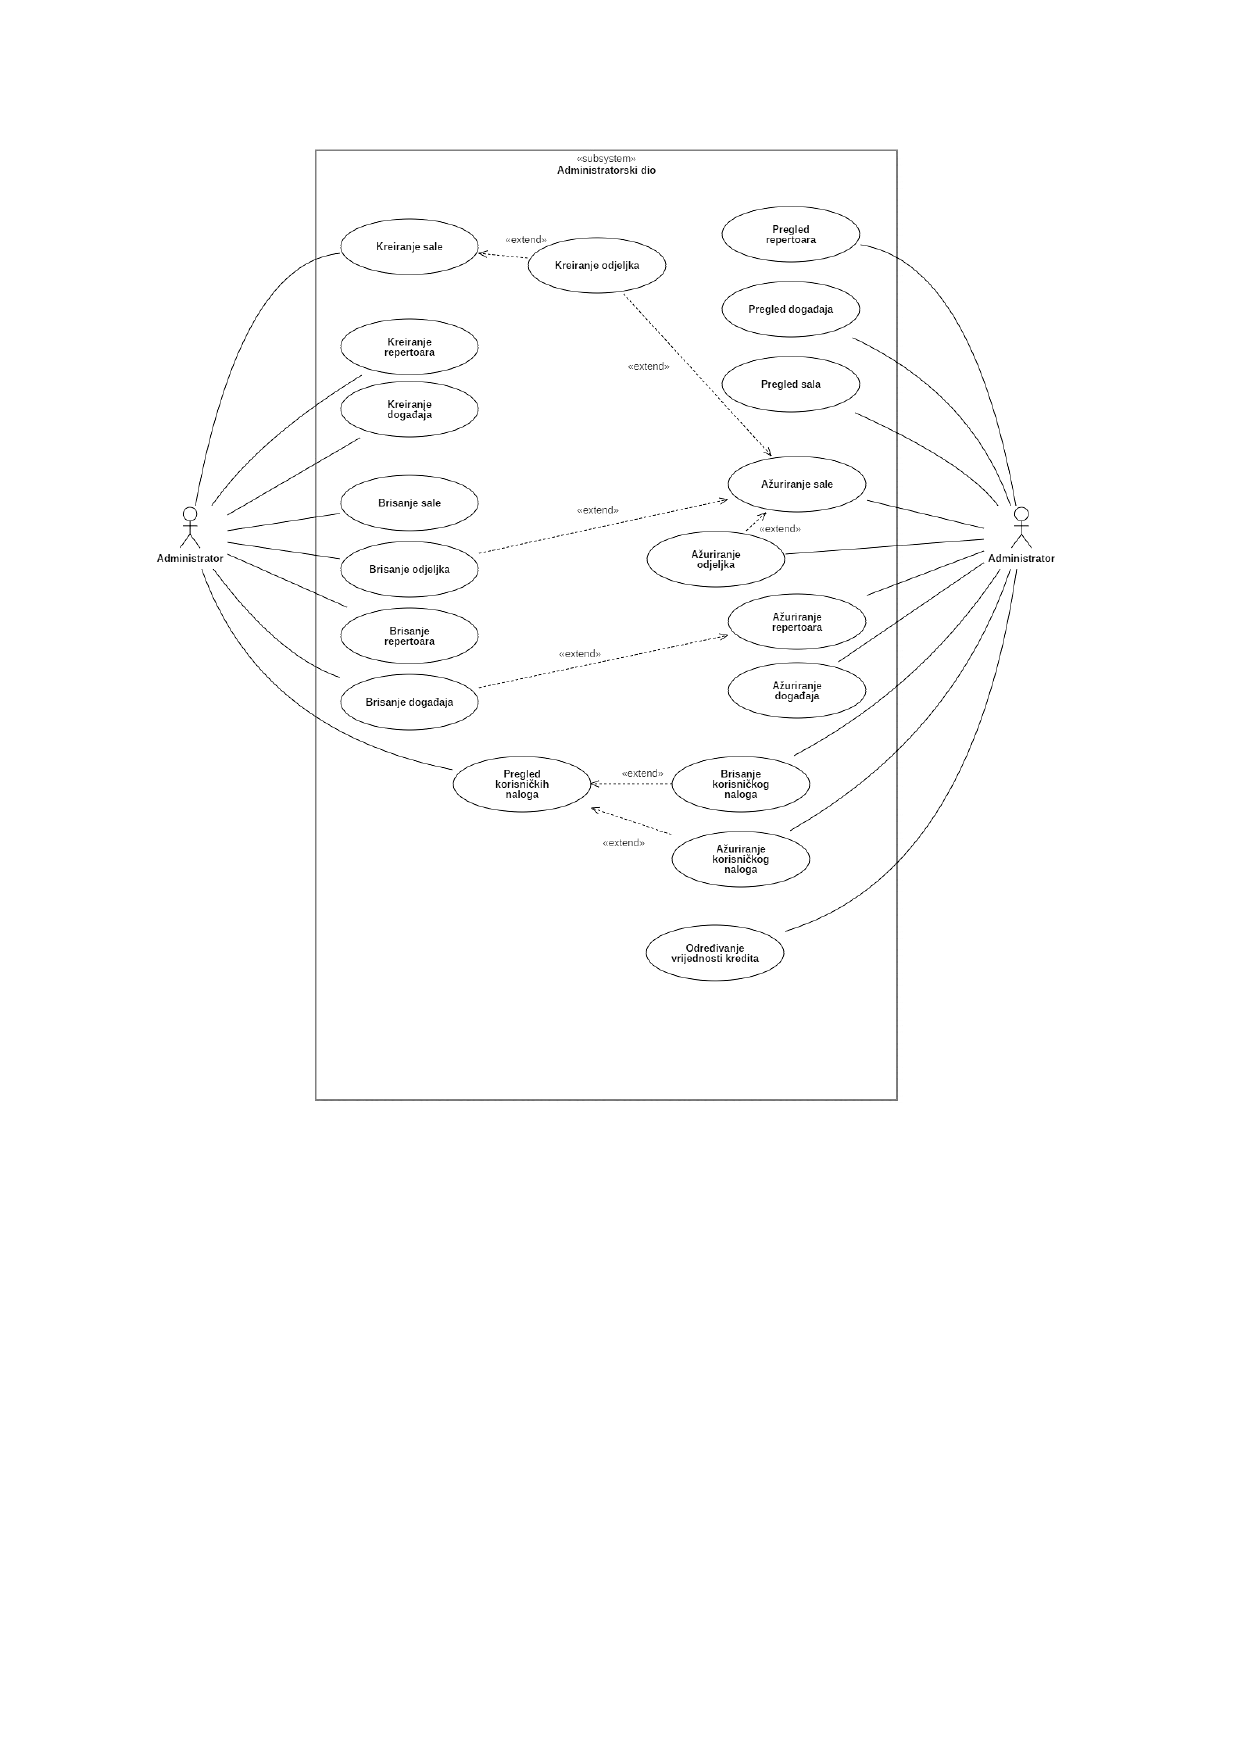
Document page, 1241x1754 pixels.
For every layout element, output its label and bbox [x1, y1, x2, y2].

picture [147, 147, 1065, 1105]
